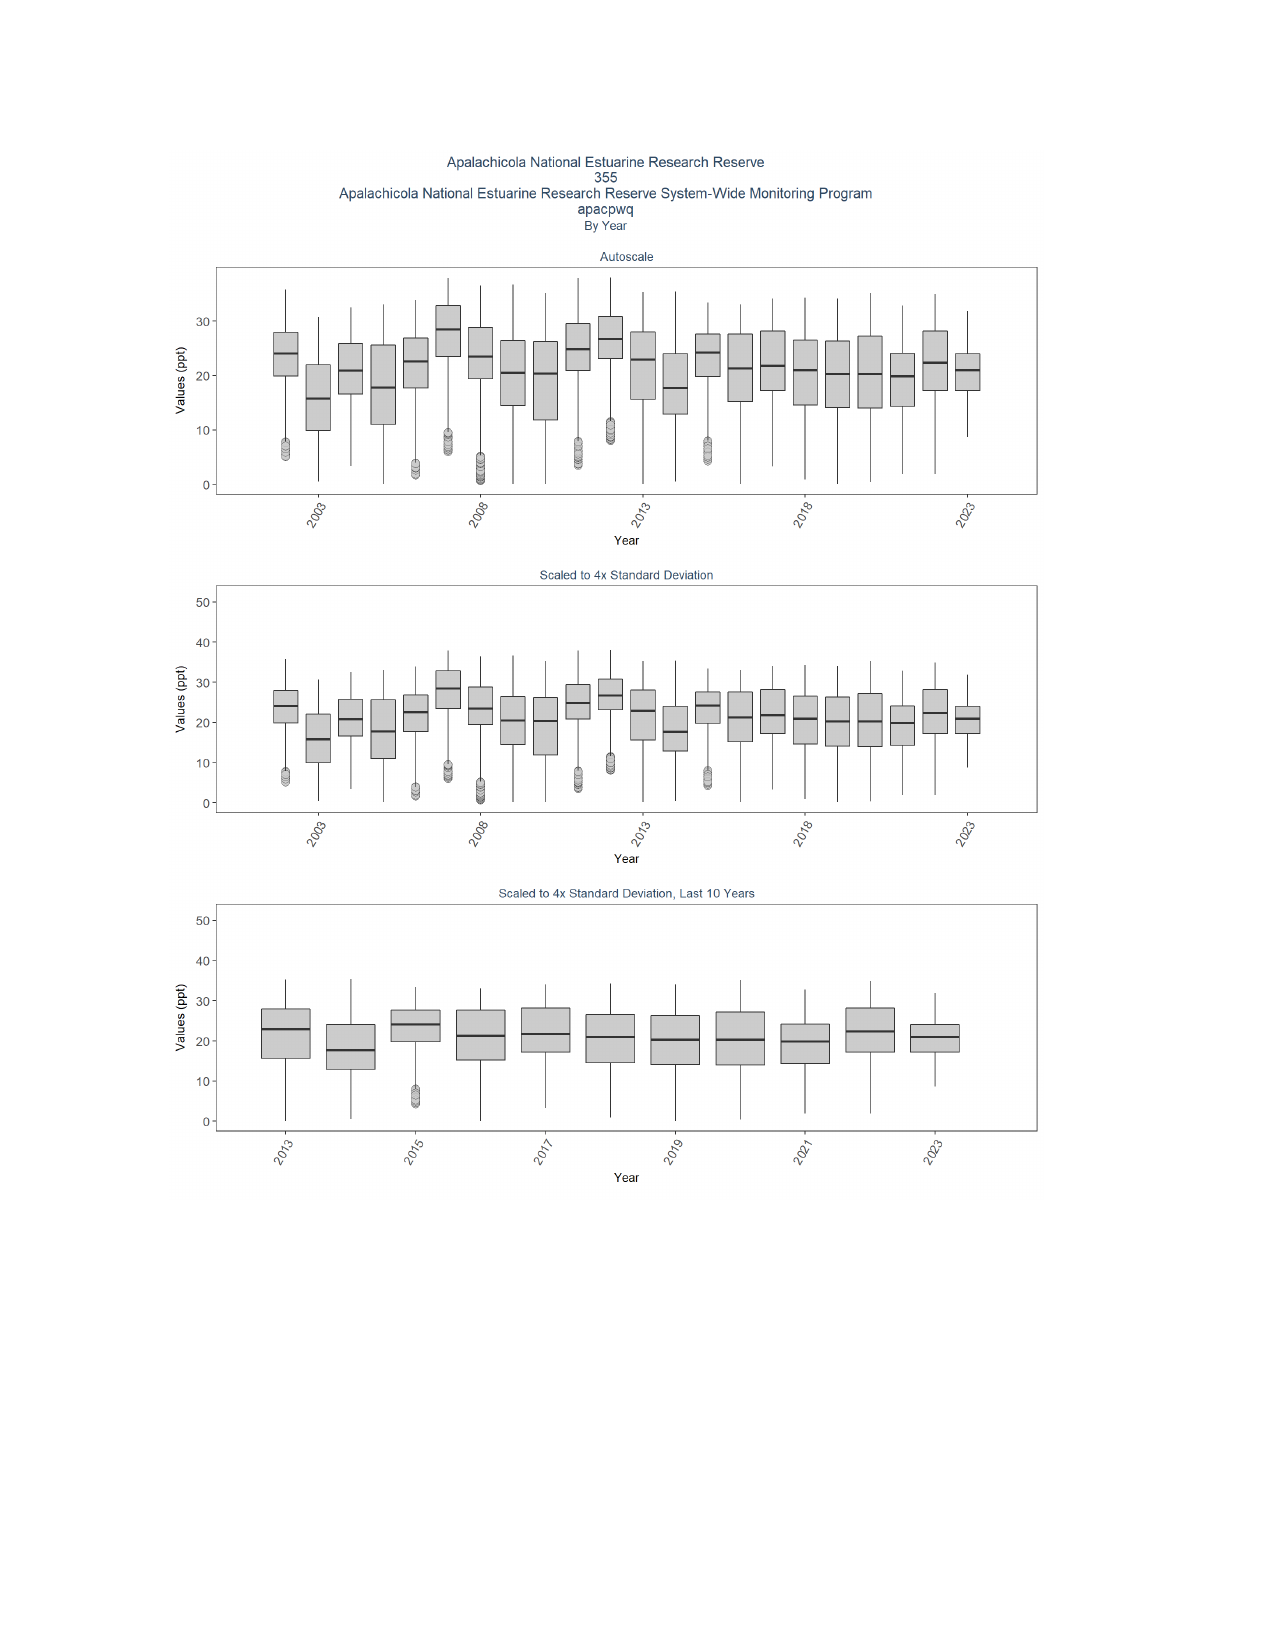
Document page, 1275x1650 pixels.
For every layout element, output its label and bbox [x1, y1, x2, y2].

picture [168, 150, 1044, 1200]
